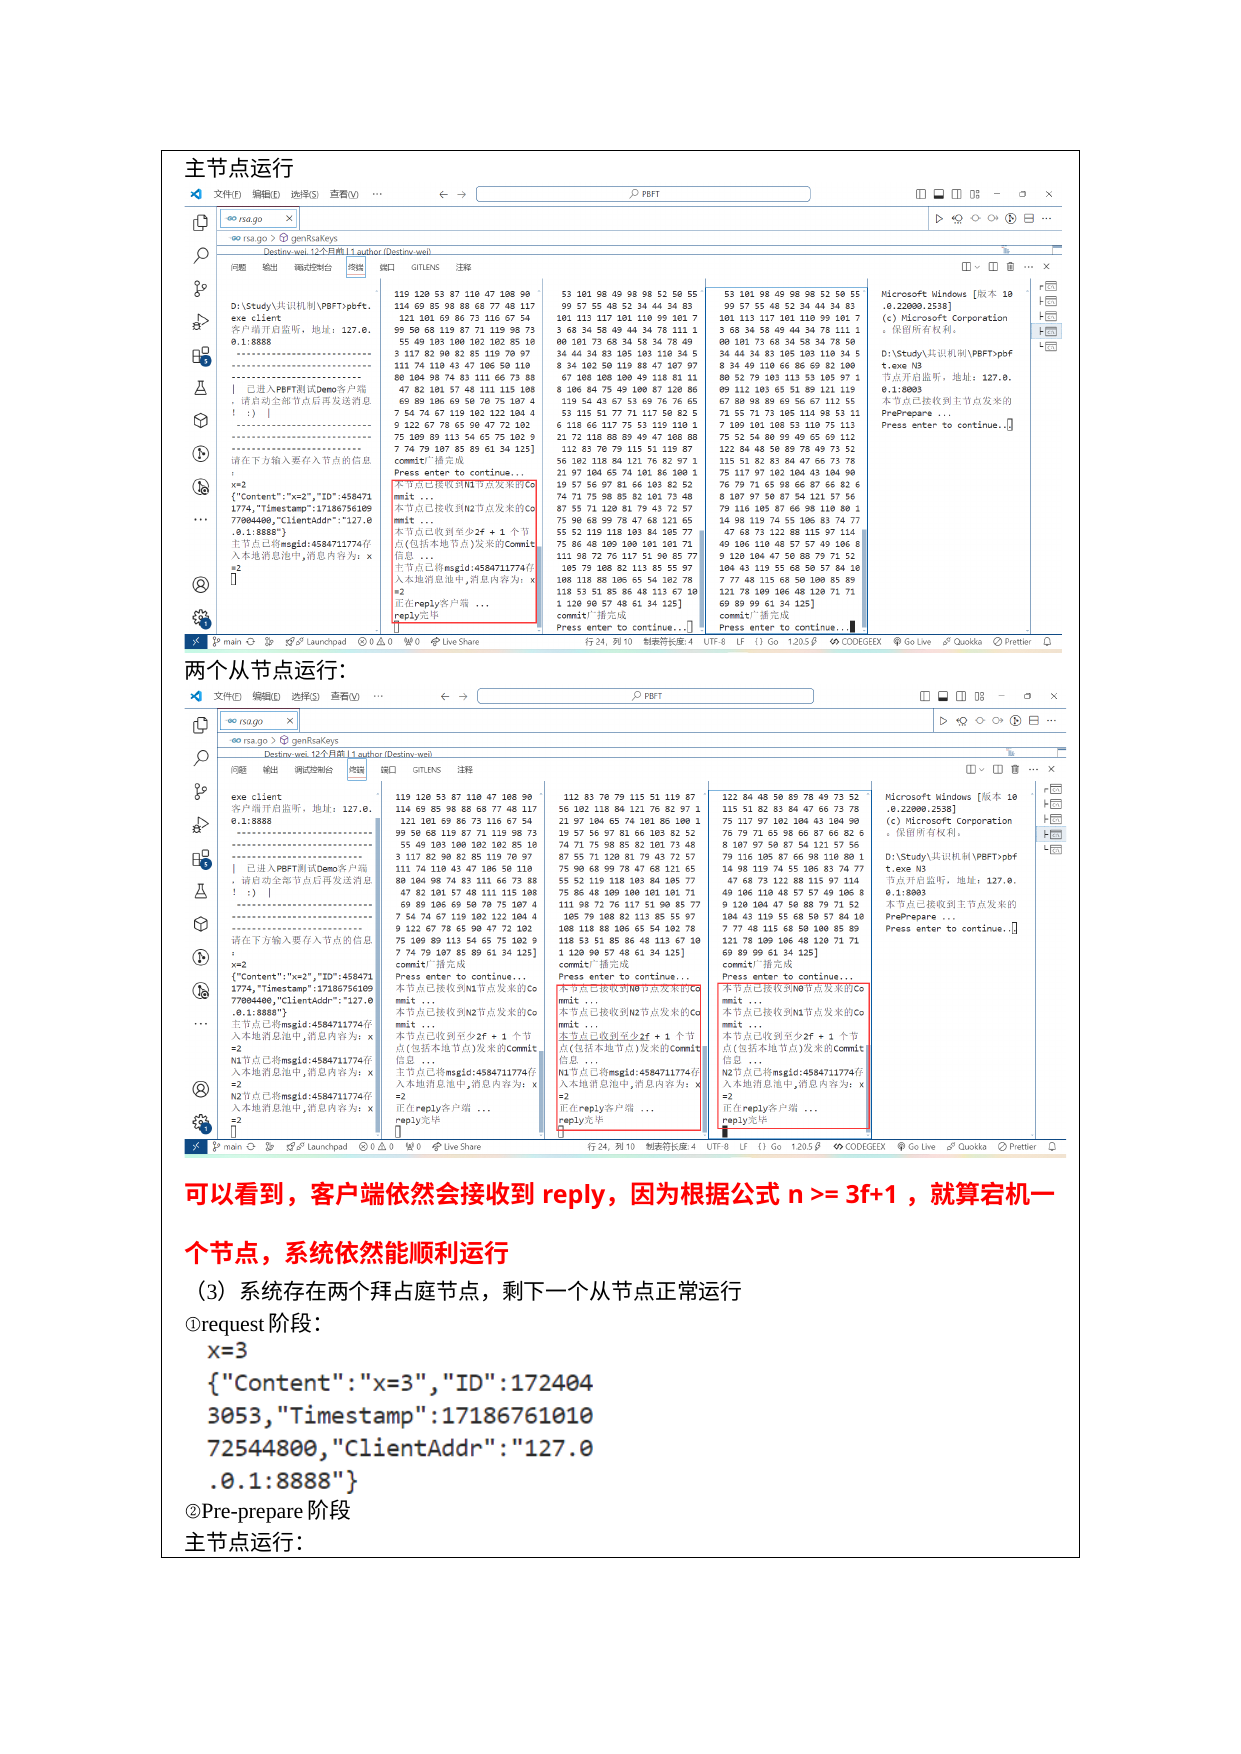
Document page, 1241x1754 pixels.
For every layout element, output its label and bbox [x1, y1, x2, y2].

picture [184, 684, 1067, 1158]
picture [184, 182, 1062, 653]
table_cell [162, 151, 1079, 1557]
picture [184, 1337, 598, 1494]
